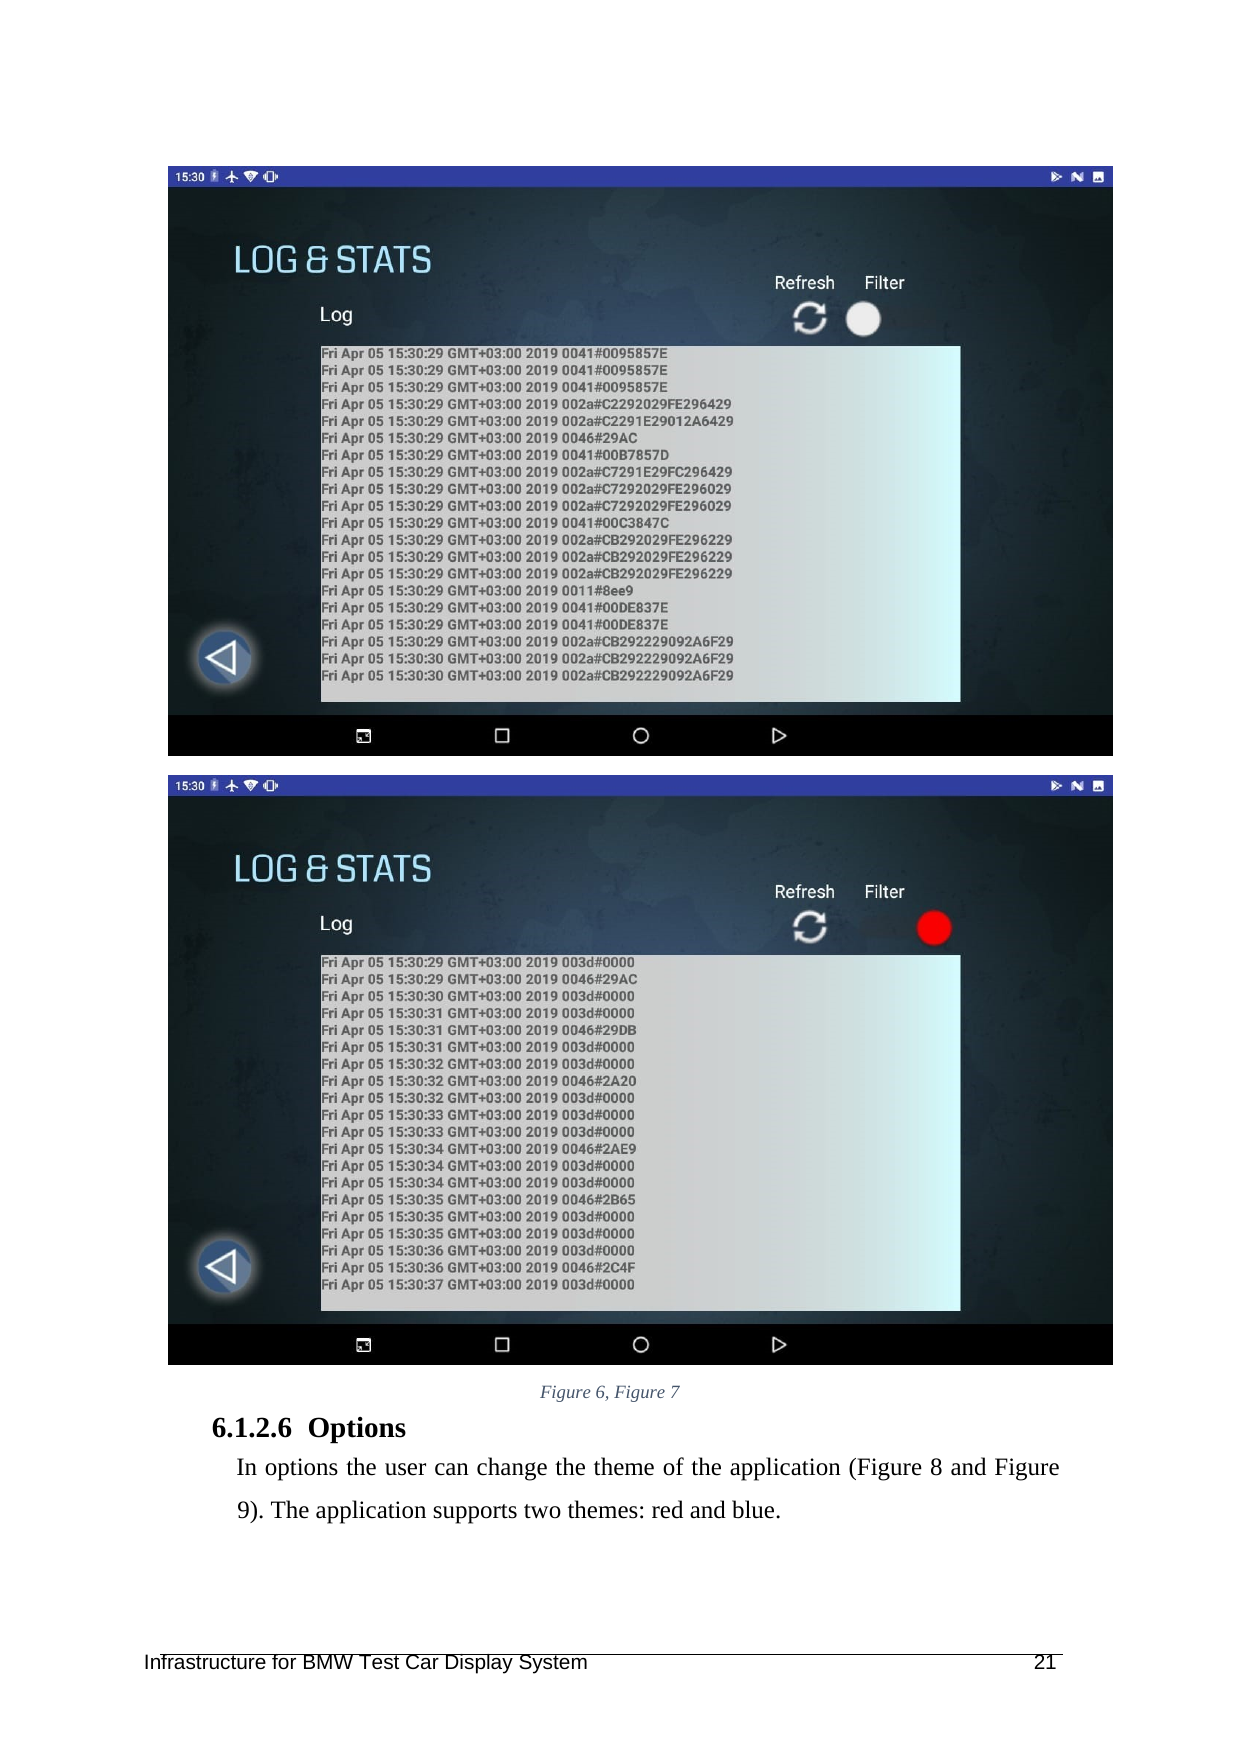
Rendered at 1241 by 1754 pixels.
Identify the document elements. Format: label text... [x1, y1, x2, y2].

picture [168, 166, 1113, 756]
text Figure 6, Figure 7 [540, 1381, 1179, 1402]
text In options the user can change the theme of the application (Figure 8 and Figure 9). The application supports two themes: red and blue. [236, 1452, 1061, 1523]
picture [168, 775, 1113, 1365]
subtitle 6.1.2.6 Options [212, 1411, 1179, 1444]
